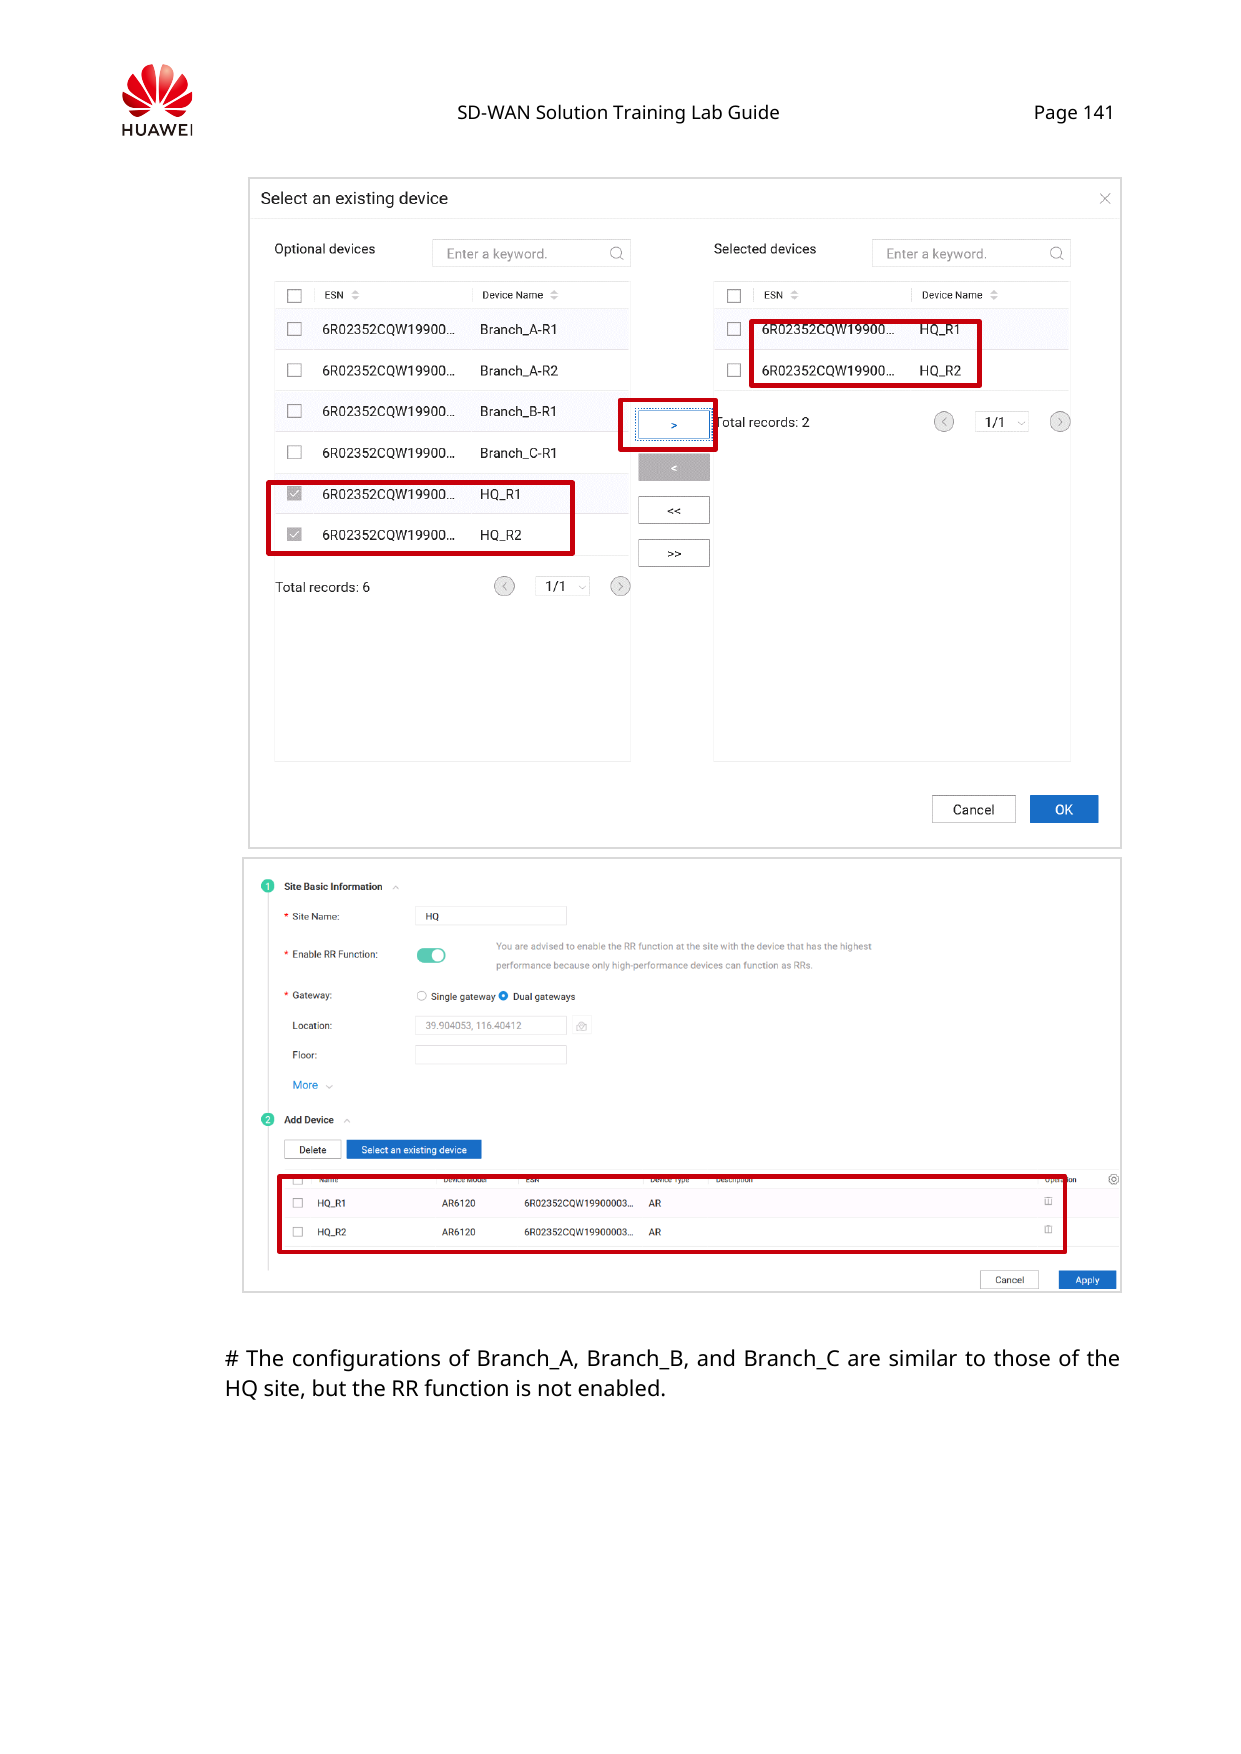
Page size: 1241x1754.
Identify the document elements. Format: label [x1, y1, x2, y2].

picture [244, 859, 1120, 1291]
picture [122, 64, 193, 136]
picture [250, 179, 1120, 847]
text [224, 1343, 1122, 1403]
